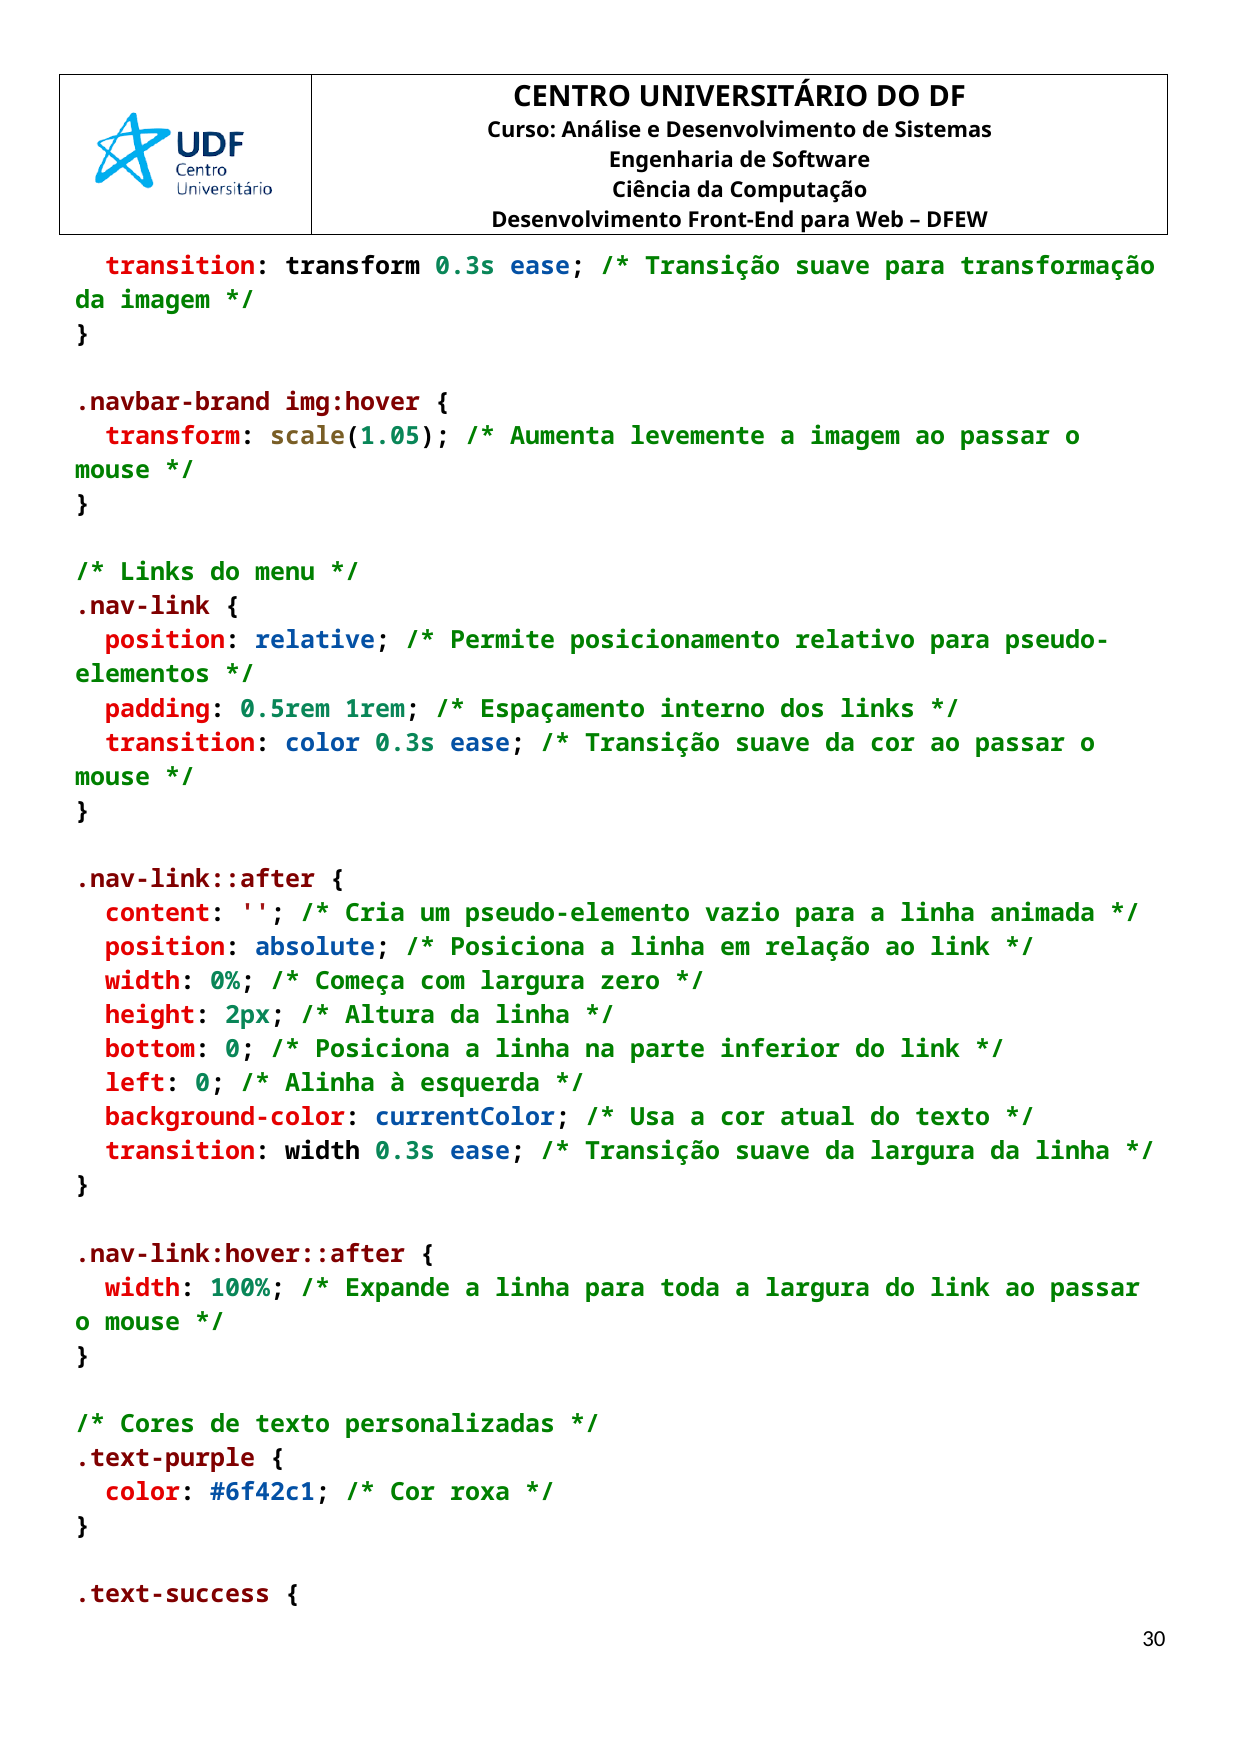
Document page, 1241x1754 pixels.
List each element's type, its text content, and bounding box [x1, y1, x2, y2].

text } [75, 486, 1165, 520]
text } [75, 316, 1165, 349]
text transition: transform 0.3s ease; /* Transição suave para transformação da imagem */ [75, 247, 1165, 316]
text } [75, 1508, 1165, 1542]
text /* Links do menu */ [75, 554, 1165, 588]
text left: 0; /* Alinha à esquerda */ [75, 1065, 1165, 1099]
text } [75, 1337, 1165, 1371]
text width: 0%; /* Começa com largura zero */ [75, 963, 1165, 997]
text height: 2px; /* Altura da linha */ [75, 997, 1165, 1031]
text content: ''; /* Cria um pseudo-elemento vazio para a linha animada */ [75, 894, 1165, 929]
text transform: scale(1.05); /* Aumenta levemente a imagem ao passar o mouse */ [75, 418, 1165, 486]
text .navbar-brand img:hover { [75, 384, 1165, 418]
text position: absolute; /* Posiciona a linha em relação ao link */ [75, 929, 1165, 963]
text transition: color 0.3s ease; /* Transição suave da cor ao passar o mouse */ [75, 724, 1165, 792]
text position: relative; /* Permite posicionamento relativo para pseudo-elementos */ [75, 622, 1165, 690]
text color: #6f42c1; /* Cor roxa */ [75, 1474, 1165, 1508]
text .nav-link { [75, 588, 1165, 622]
text width: 100%; /* Expande a linha para toda a largura do link ao passar o mouse */ [75, 1269, 1165, 1337]
text /* Cores de texto personalizadas */ [75, 1406, 1165, 1439]
text padding: 0.5rem 1rem; /* Espaçamento interno dos links */ [75, 690, 1165, 724]
text .nav-link::after { [75, 861, 1165, 894]
text .text-purple { [75, 1439, 1165, 1474]
text transition: width 0.3s ease; /* Transição suave da largura da linha */ [75, 1133, 1165, 1167]
text bottom: 0; /* Posiciona a linha na parte inferior do link */ [75, 1031, 1165, 1065]
text .nav-link:hover::after { [75, 1235, 1165, 1269]
picture [85, 79, 286, 230]
text } [75, 792, 1165, 826]
text .text-success { [75, 1576, 1165, 1610]
text background-color: currentColor; /* Usa a cor atual do texto */ [75, 1099, 1165, 1133]
text } [75, 1167, 1165, 1201]
